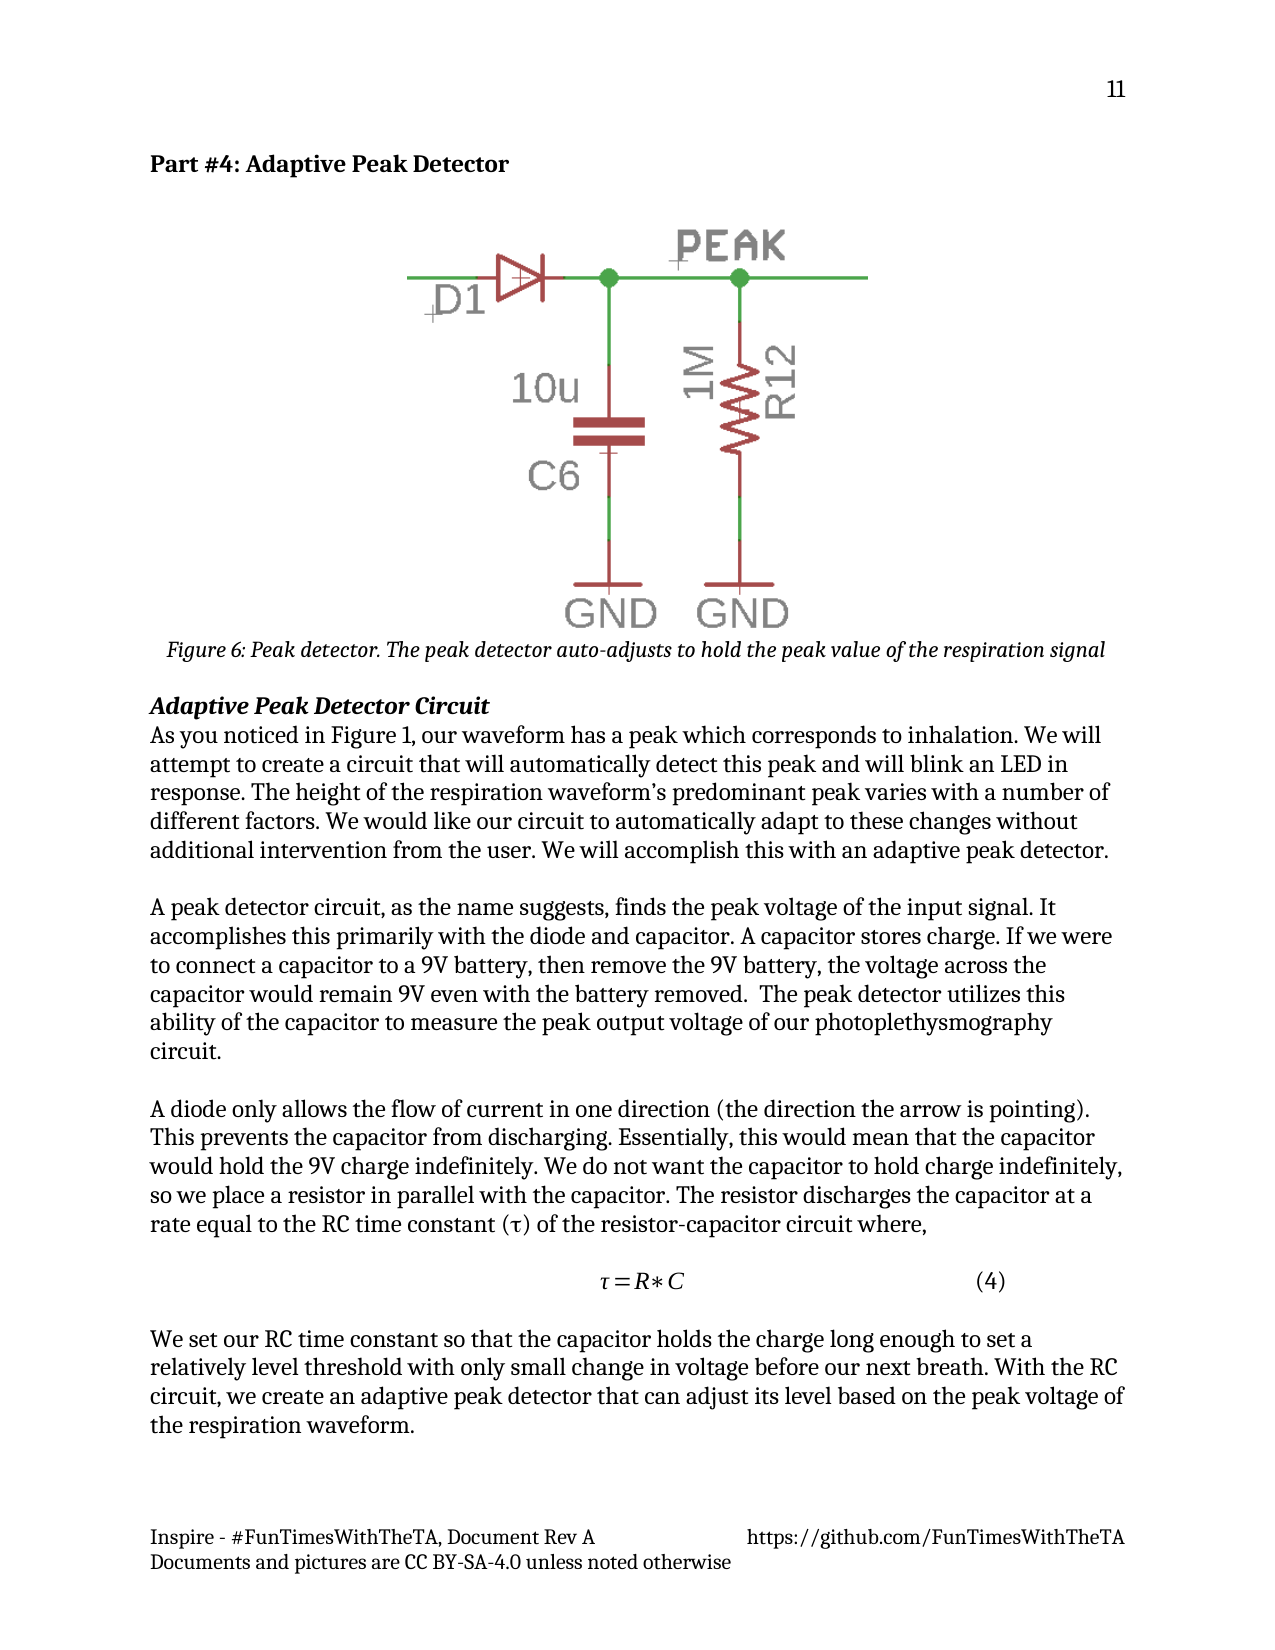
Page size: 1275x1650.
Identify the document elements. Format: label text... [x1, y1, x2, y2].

text A peak detector circuit, as the name suggests, finds the peak voltage of the input signal. It accomplishes this primarily with the diode and capacitor. A capacitor stores charge. If we were to connect a capacitor to a 9V battery, then remove the 9V battery, the voltage across the capacitor would remain 9V even with the battery removed. The peak detector utilizes this ability of the capacitor to measure the peak output voltage of our photoplethysmography circuit. [150, 893, 1125, 1066]
text Adaptive Peak Detector Circuit [150, 692, 1125, 721]
picture [407, 207, 868, 637]
text A diode only allows the flow of current in one direction (the direction the arrow is pointing). This prevents the capacitor from discharging. Essentially, this would mean that the capacitor would hold the 9V charge indefinitely. We do not want the capacitor to hold charge indefinitely, so we place a resistor in parallel with the capacitor. The resistor discharges the capacitor at a rate equal to the RC time constant () of the resistor-capacitor circuit where, [150, 1094, 1125, 1238]
text As you noticed in Figure 1, our waveform has a peak which corresponds to inhalation. We will attempt to create a circuit that will automatically detect this peak and will blink an LED in response. The height of the respiration waveform’s predominant peak varies with a number of different factors. We would like our circuit to automatically adapt to these changes without additional intervention from the user. We will accomplish this with an adaptive peak detector. [150, 721, 1125, 864]
text Figure 6: Peak detector. The peak detector auto-adjusts to hold the peak value of the respiration signal [150, 637, 1125, 663]
text We set our RC time constant so that the capacitor holds the charge long enough to set a relatively level threshold with only small change in voltage before our next breath. With the RC circuit, we create an adaptive peak detector that can adjust its level based on the peak voltage of the respiration waveform. [150, 1324, 1125, 1439]
text Part #4: Adaptive Peak Detector [150, 150, 1125, 207]
text (4) [150, 1267, 1125, 1296]
